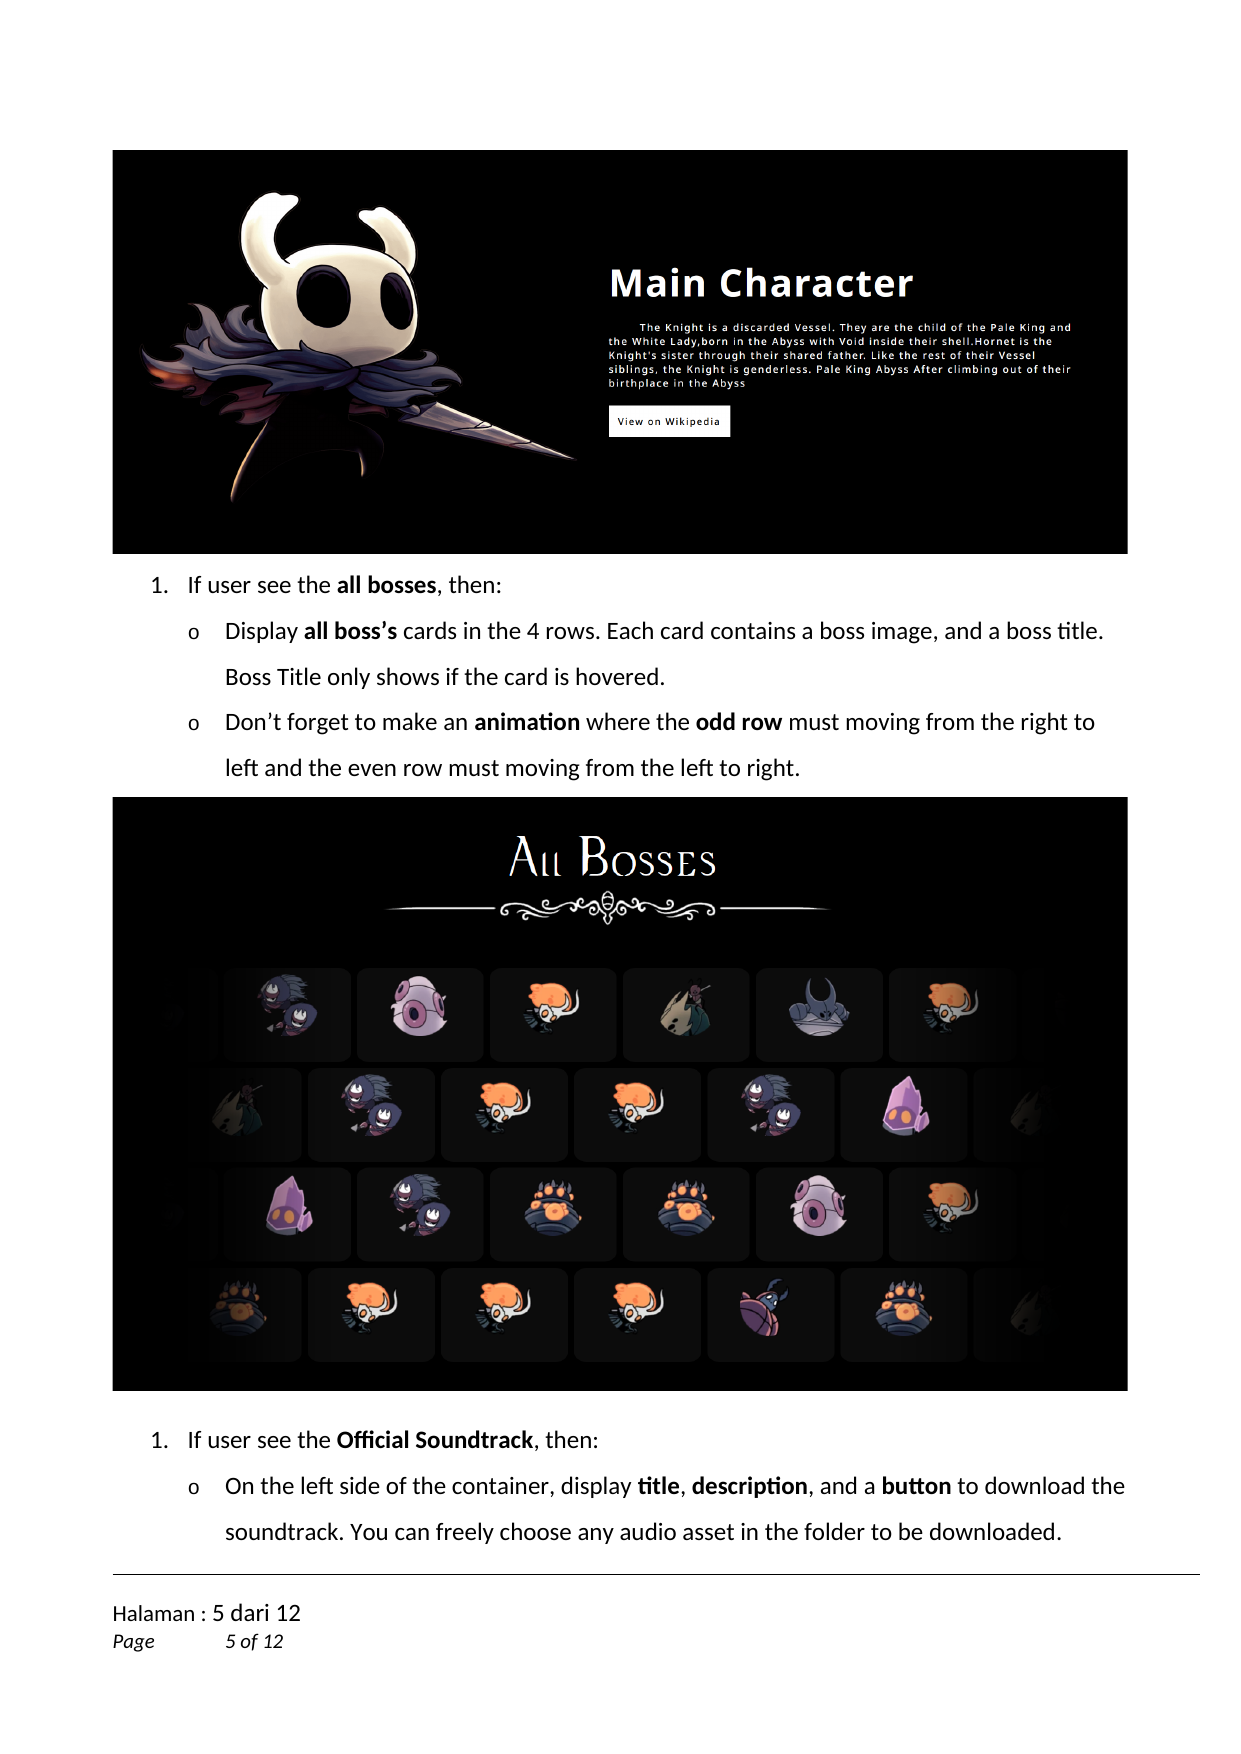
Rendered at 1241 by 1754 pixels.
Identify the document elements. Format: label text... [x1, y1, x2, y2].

list Don’t forget to make an animation where the odd row must moving from the right to left and the even row must moving from the left to right. [187, 706, 1128, 783]
picture [112, 150, 1128, 554]
picture [112, 797, 1128, 1391]
list On the left side of the container, display title, description, and a button to download the soundtrack. You can freely choose any audio asset in the folder to be downloaded. [187, 1470, 1128, 1546]
list If user see the Official Soundtrack, then: [150, 1424, 1128, 1455]
list Display all boss’s cards in the 4 rows. Each card contains a boss image, and a boss title. Boss Title only shows if the card is hovered. [187, 615, 1128, 691]
list If user see the all bosses, then: [150, 569, 1128, 600]
